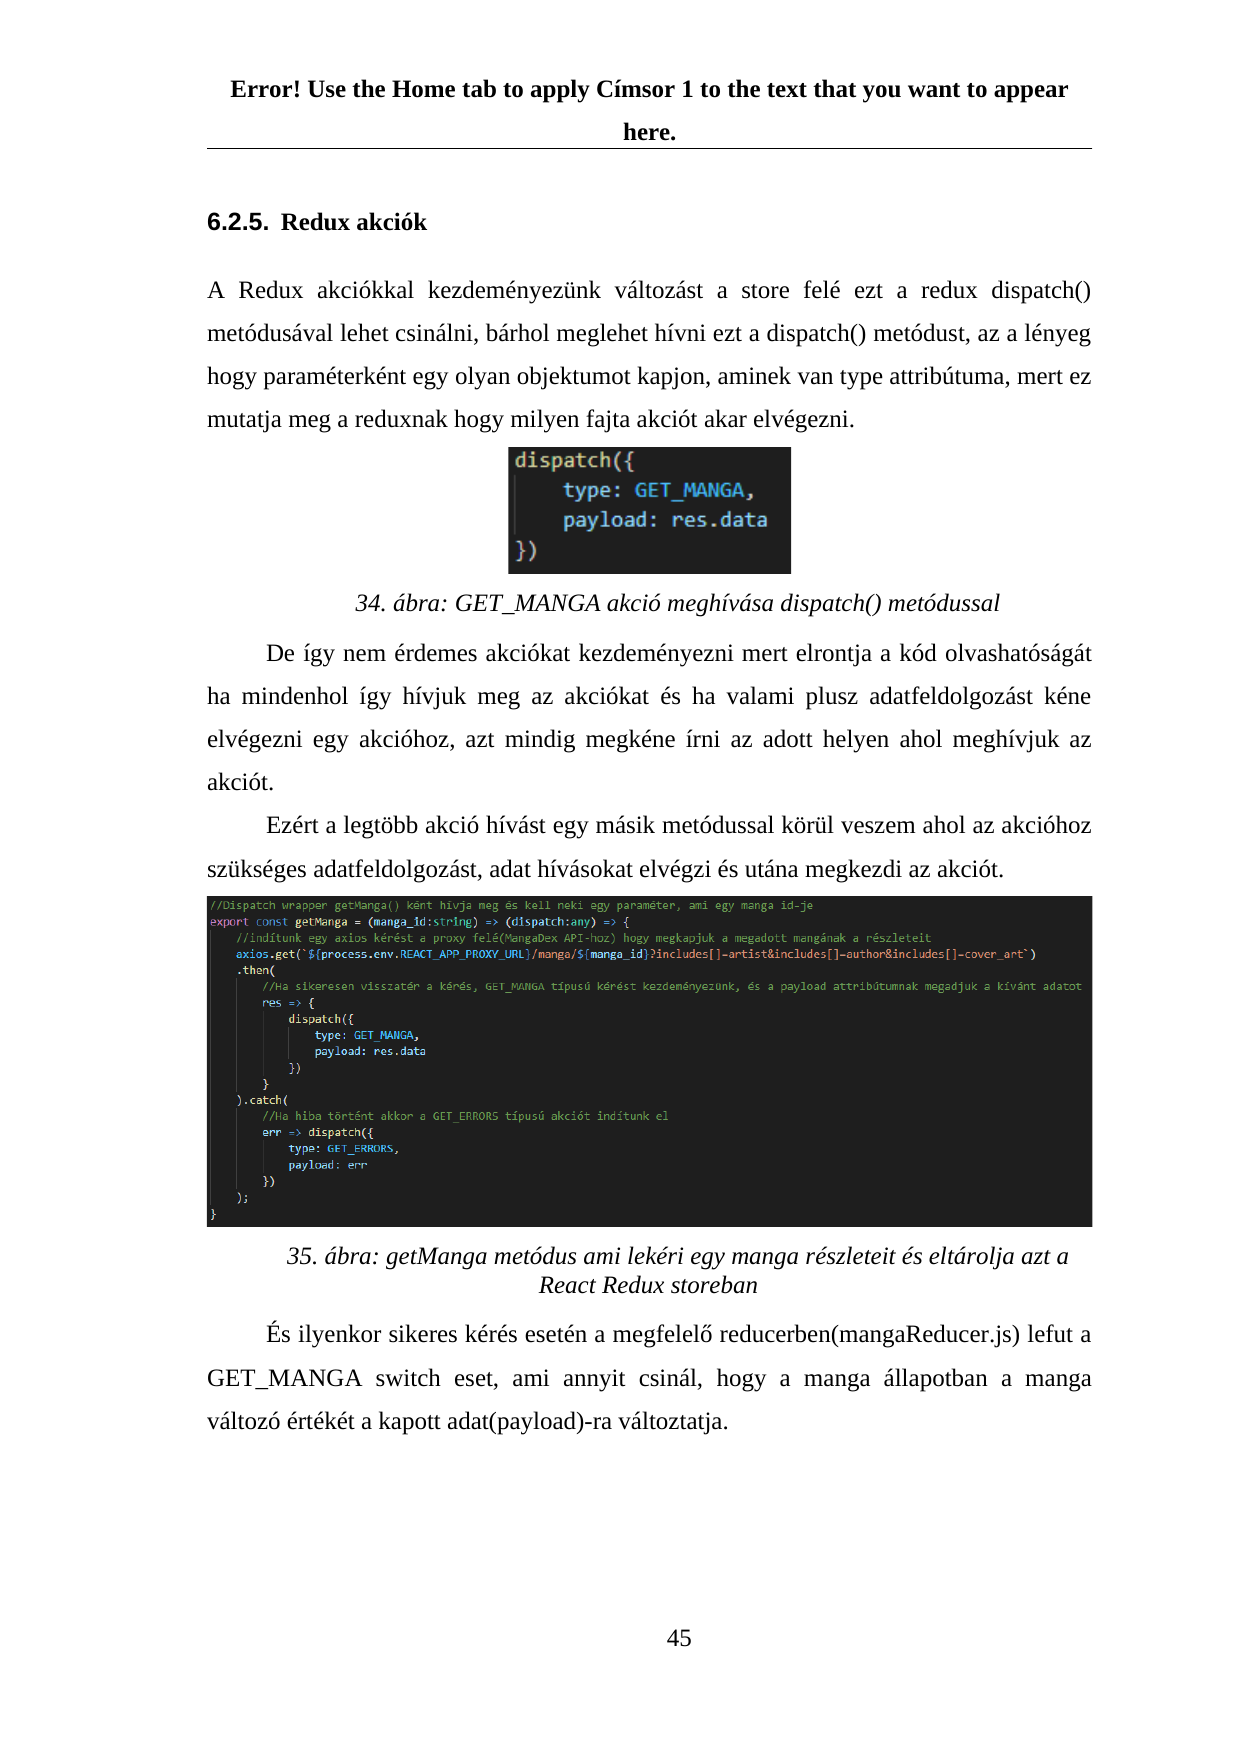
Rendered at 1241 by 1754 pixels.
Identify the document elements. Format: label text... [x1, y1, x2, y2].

text 35. ábra: getManga metódus ami lekéri egy manga részleteit és eltárolja azt a React Redux storeban [207, 1241, 1092, 1299]
text A Redux akciókkal kezdeményezünk változást a store felé ezt a redux dispatch() metódusával lehet csinálni, bárhol meglehet hívni ezt a dispatch() metódust, az a lényeg hogy paraméterként egy olyan objektumot kapjon, aminek van type attribútuma, mert ez mutatja meg a reduxnak hogy milyen fajta akciót akar elvégezni. [207, 275, 1092, 433]
subtitle Redux akciók [207, 207, 1092, 236]
text Ezért a legtöbb akció hívást egy másik metódussal körül veszem ahol az akcióhoz szükséges adatfeldolgozást, adat hívásokat elvégzi és utána megkezdi az akciót. [207, 811, 1092, 882]
picture [508, 447, 792, 574]
picture [206, 896, 1093, 1227]
text De így nem érdemes akciókat kezdeményezni mert elrontja a kód olvashatóságát ha mindenhol így hívjuk meg az akciókat és ha valami plusz adatfeldolgozást kéne elvégezni egy akcióhoz, azt mindig megkéne írni az adott helyen ahol meghívjuk az akciót. [207, 638, 1092, 796]
text És ilyenkor sikeres kérés esetén a megfelelő reducerben(mangaReducer.js) lefut a GET_MANGA switch eset, ami annyit csinál, hogy a manga állapotban a manga változó értékét a kapott adat(payload)-ra változtatja. [207, 1319, 1092, 1434]
text 34. ábra: GET_MANGA akció meghívása dispatch() metódussal [207, 588, 1092, 617]
